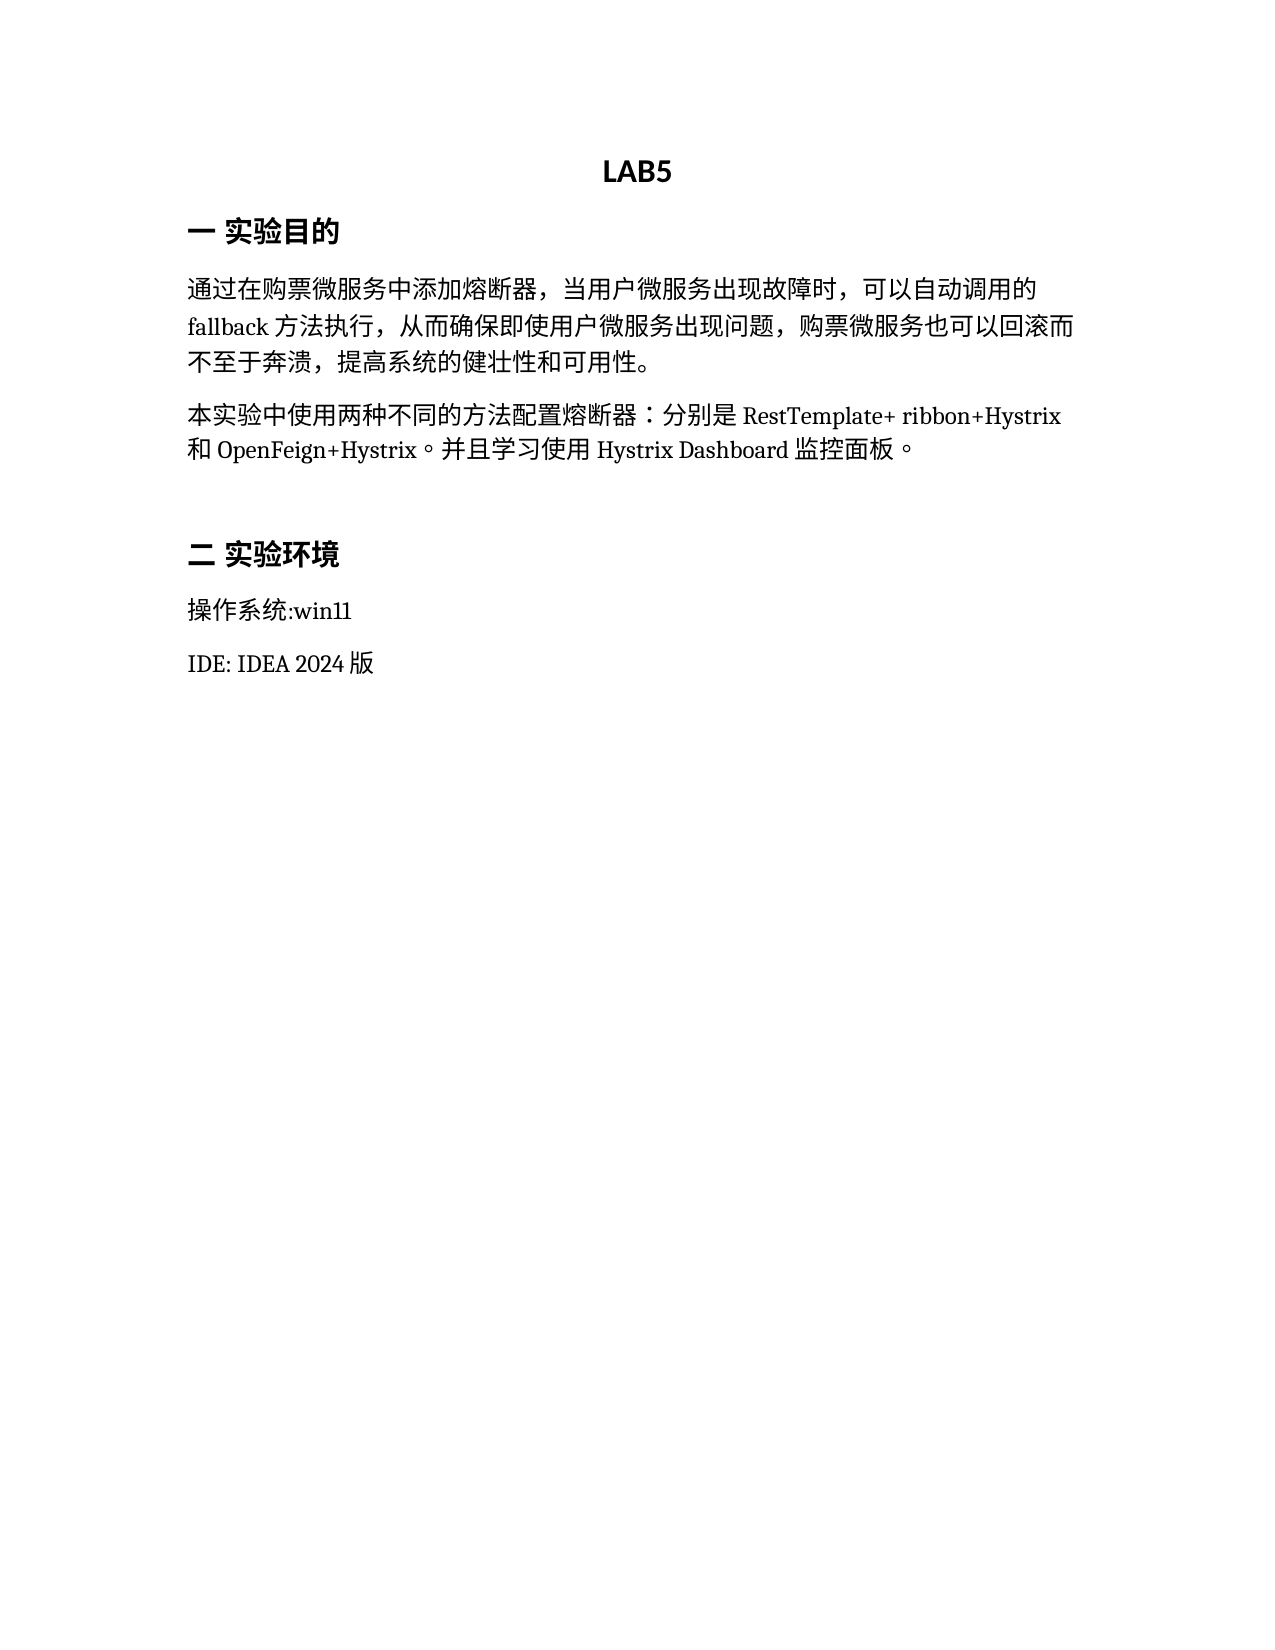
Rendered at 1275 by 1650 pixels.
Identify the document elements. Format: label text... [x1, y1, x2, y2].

subtitle LAB5 [187, 150, 1087, 191]
text 操作系统:win11 [187, 592, 1087, 626]
text 通过在购票微服务中添加熔断器，当用户微服务出现故障时，可以自动调用的fallback方法执行，从而确保即使用户微服务出现问题，购票微服务也可以回滚而不至于奔溃，提高系统的健壮性和可用性。 [187, 270, 1087, 379]
subtitle 一 实验目的 [187, 212, 1087, 251]
text IDE: IDEA 2024版 [187, 645, 1087, 679]
text 本实验中使用两种不同的方法配置熔断器：分别是RestTemplate+ ribbon+Hystrix和OpenFeign+Hystrix。并且学习使用Hystrix Dashboard监控面板。 [187, 397, 1087, 466]
subtitle 二 实验环境 [187, 534, 1087, 574]
